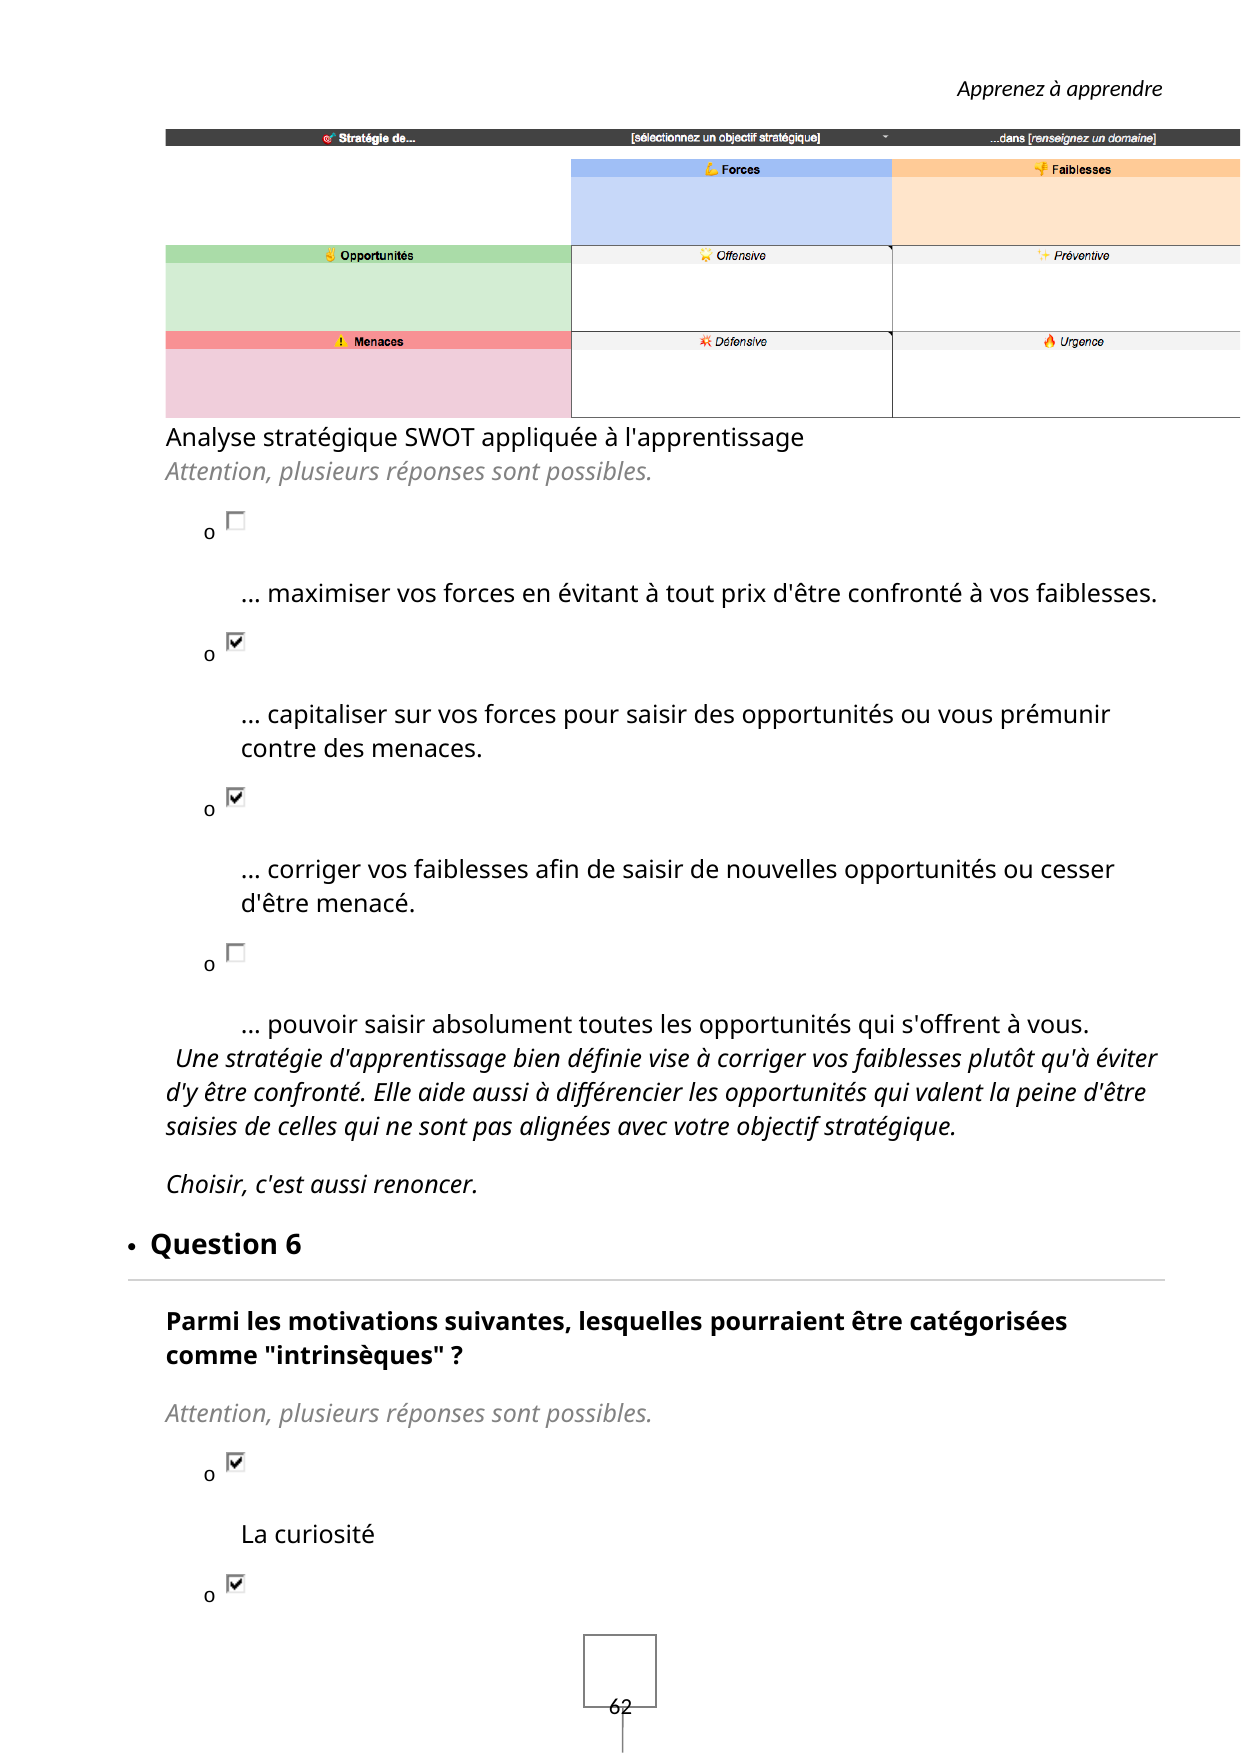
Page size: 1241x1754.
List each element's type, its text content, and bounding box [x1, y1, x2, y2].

text Choisir, c'est aussi renoncer. [166, 1166, 1165, 1201]
text Une stratégie d'apprentissage bien définie vise à corriger vos faiblesses plutôt qu'à éviter d'y être confronté. Elle aide aussi à différencier les opportunités qui valent la peine d'être saisies de celles qui ne sont pas alignées avec votre objectif stratégique. [166, 1041, 1165, 1143]
text ... capitaliser sur vos forces pour saisir des opportunités ou vous prémunir contre des menaces. [241, 696, 1165, 764]
text Parmi les motivations suivantes, lesquelles pourraient être catégorisées comme "intrinsèques" ? [166, 1304, 1165, 1372]
text Analyse stratégique SWOT appliquée à l'apprentissage [166, 420, 1165, 454]
text La curiosité [241, 1517, 1165, 1551]
text Attention, plusieurs réponses sont possibles. [166, 454, 1165, 488]
text ... corriger vos faiblesses afin de saisir de nouvelles opportunités ou cesser d'être menacé. [241, 852, 1165, 920]
text ... maximiser vos forces en évitant à tout prix d'être confronté à vos faiblesses. [241, 575, 1165, 609]
subtitle Question 6 [128, 1224, 1165, 1279]
picture [165, 129, 1241, 420]
text Attention, plusieurs réponses sont possibles. [166, 1396, 1165, 1429]
text ... pouvoir saisir absolument toutes les opportunités qui s'offrent à vous. [241, 1007, 1165, 1041]
